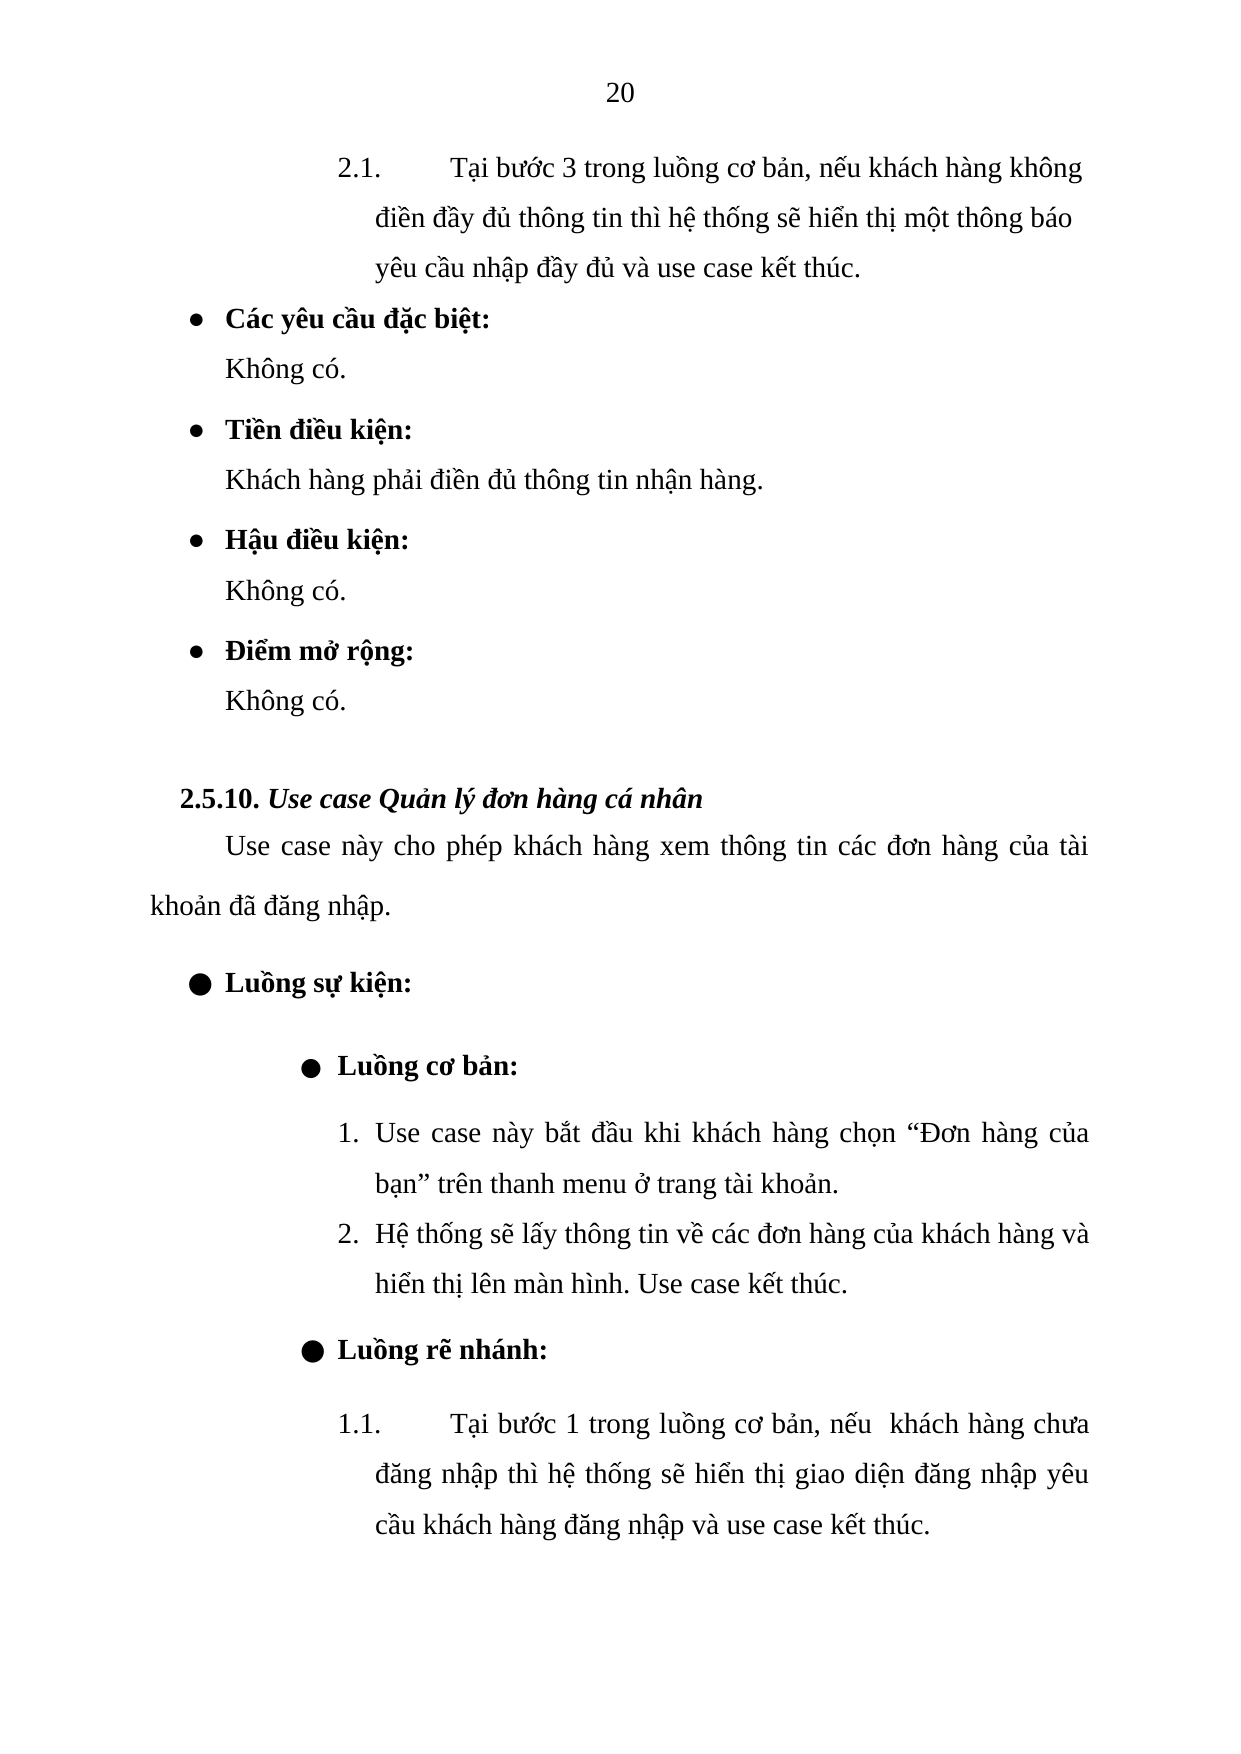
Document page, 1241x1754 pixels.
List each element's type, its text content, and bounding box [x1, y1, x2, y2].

text Khách hàng phải điền đủ thông tin nhận hàng. [150, 462, 1090, 496]
list Luồng rẽ nhánh: [300, 1317, 1090, 1376]
text Không có. [150, 573, 1090, 606]
list Tiền điều kiện: [187, 412, 1090, 445]
list Các yêu cầu đặc biệt: [187, 301, 1090, 334]
list Hệ thống sẽ lấy thông tin về các đơn hàng của khách hàng và hiển thị lên màn hình. Use case kết thúc. [337, 1216, 1090, 1300]
list Luồng cơ bản: [300, 1038, 1090, 1090]
text Không có. [150, 351, 1090, 385]
list Luồng sự kiện: [187, 949, 1090, 1009]
text Use case này cho phép khách hàng xem thông tin các đơn hàng của tài khoản đã đăng nhập. [150, 828, 1090, 922]
list Tại bước 3 trong luồng cơ bản, nếu khách hàng không điền đầy đủ thông tin thì hệ thống sẽ hiển thị một thông báo yêu cầu nhập đầy đủ và use case kết thúc. [337, 150, 1090, 284]
list Tại bước 1 trong luồng cơ bản, nếu khách hàng chưa đăng nhập thì hệ thống sẽ hiển thị giao diện đăng nhập yêu cầu khách hàng đăng nhập và use case kết thúc. [337, 1406, 1090, 1541]
list Use case này bắt đầu khi khách hàng chọn “Đơn hàng của bạn” trên thanh menu ở trang tài khoản. [337, 1115, 1090, 1199]
text Không có. [150, 683, 1090, 717]
subtitle 2.5.10. Use case Quản lý đơn hàng cá nhân [150, 781, 1090, 815]
list Điểm mở rộng: [187, 633, 1090, 667]
list Hậu điều kiện: [187, 522, 1090, 556]
